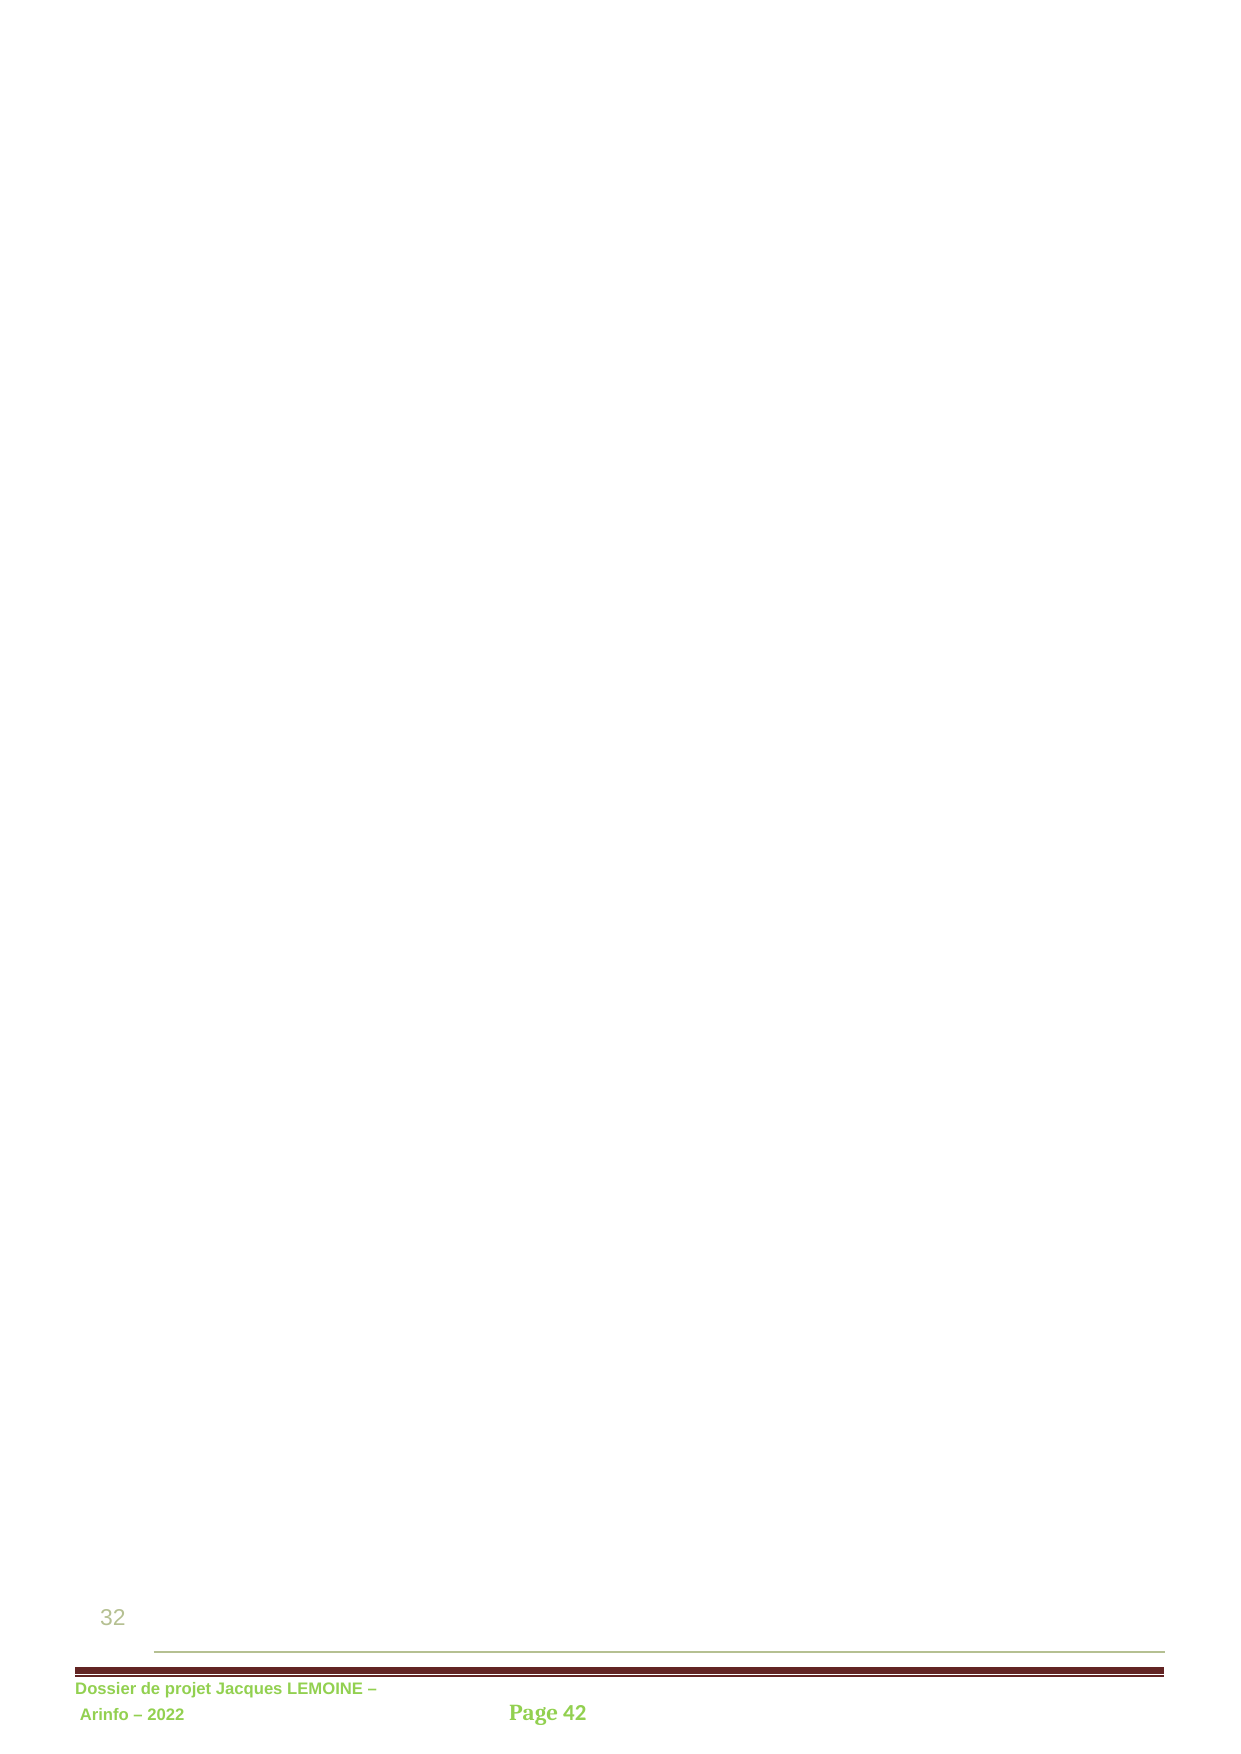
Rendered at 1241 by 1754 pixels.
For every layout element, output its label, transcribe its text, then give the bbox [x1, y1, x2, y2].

text 32 [100, 1604, 1164, 1631]
